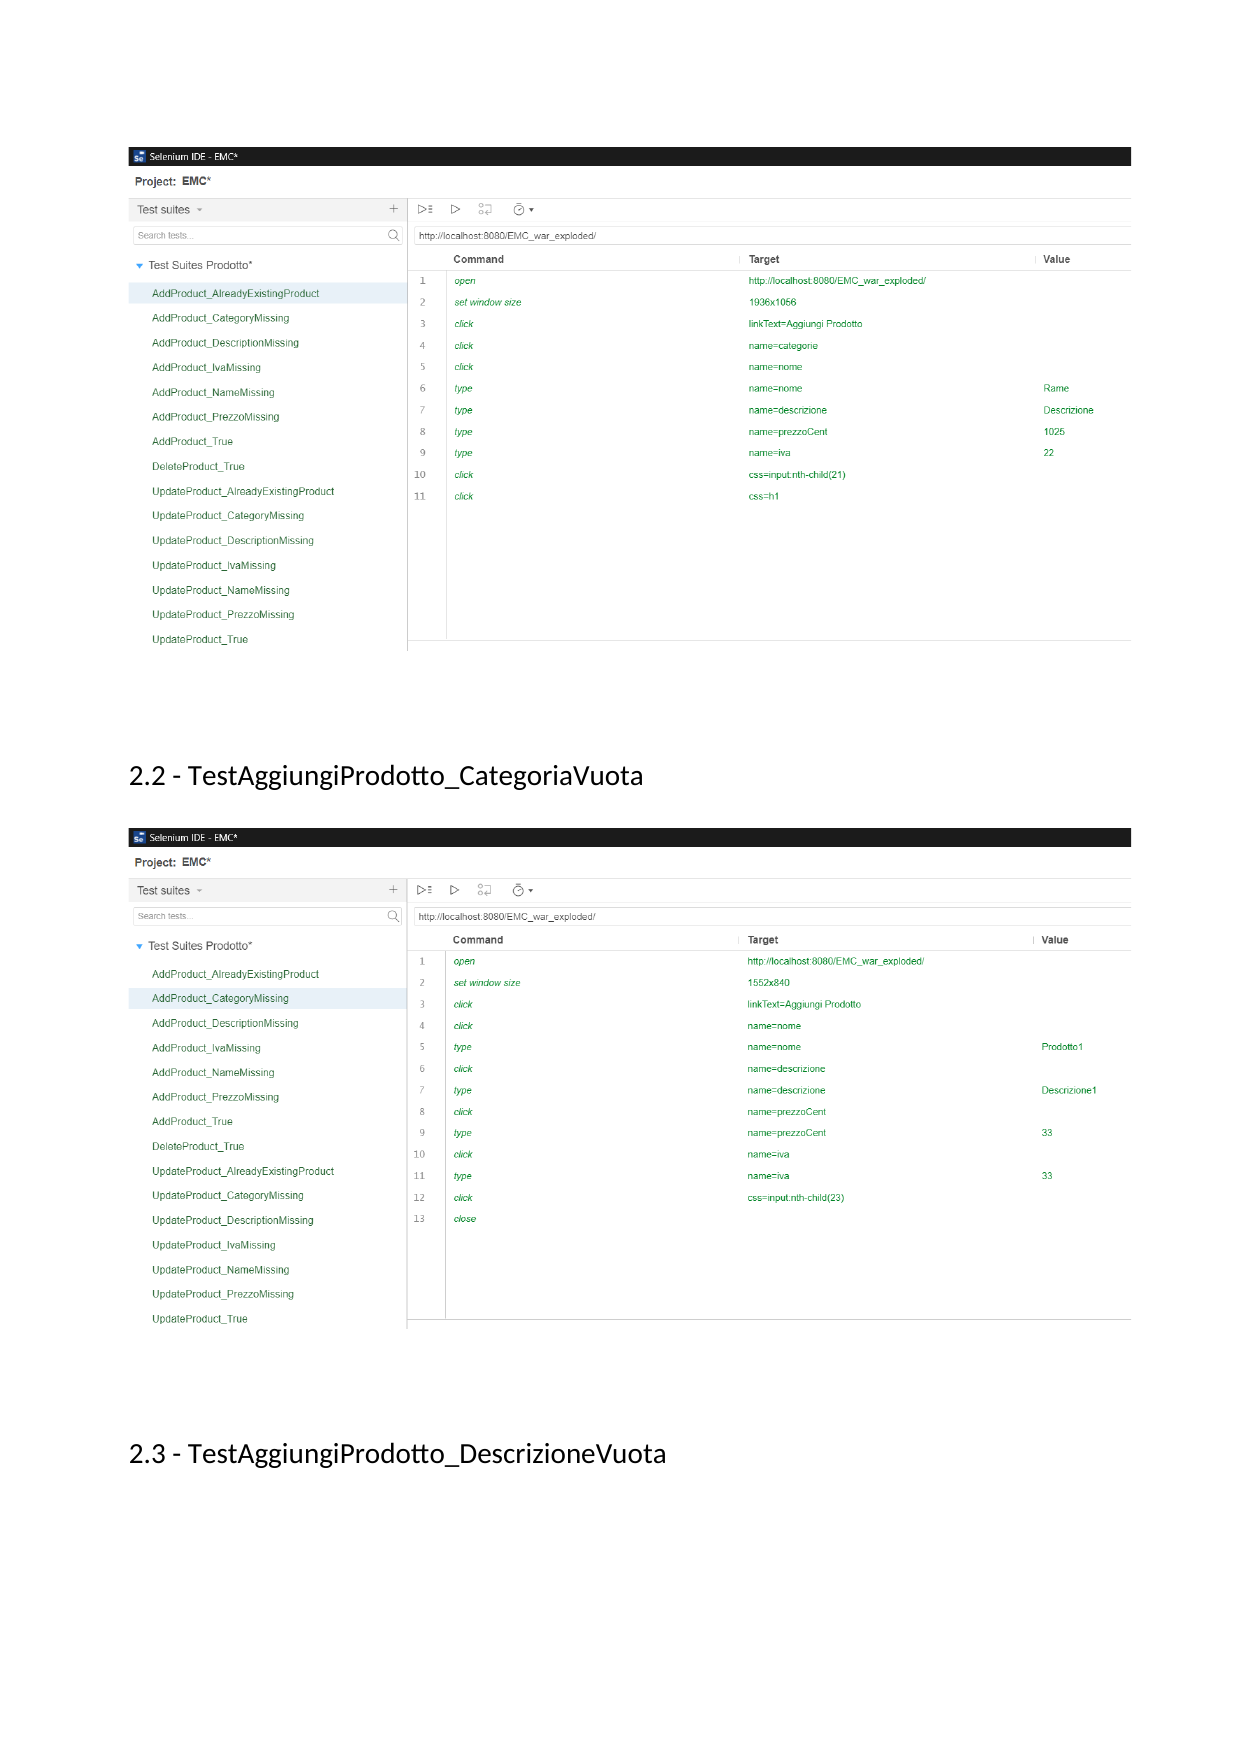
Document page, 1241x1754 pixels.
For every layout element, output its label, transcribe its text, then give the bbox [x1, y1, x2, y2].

text 2.3 - TestAggiungiProdotto_DescrizioneVuota [129, 1435, 1122, 1471]
picture [128, 147, 1132, 651]
text 2.2 - TestAggiungiProdotto_CategoriaVuota [129, 757, 1122, 793]
picture [128, 828, 1132, 1329]
